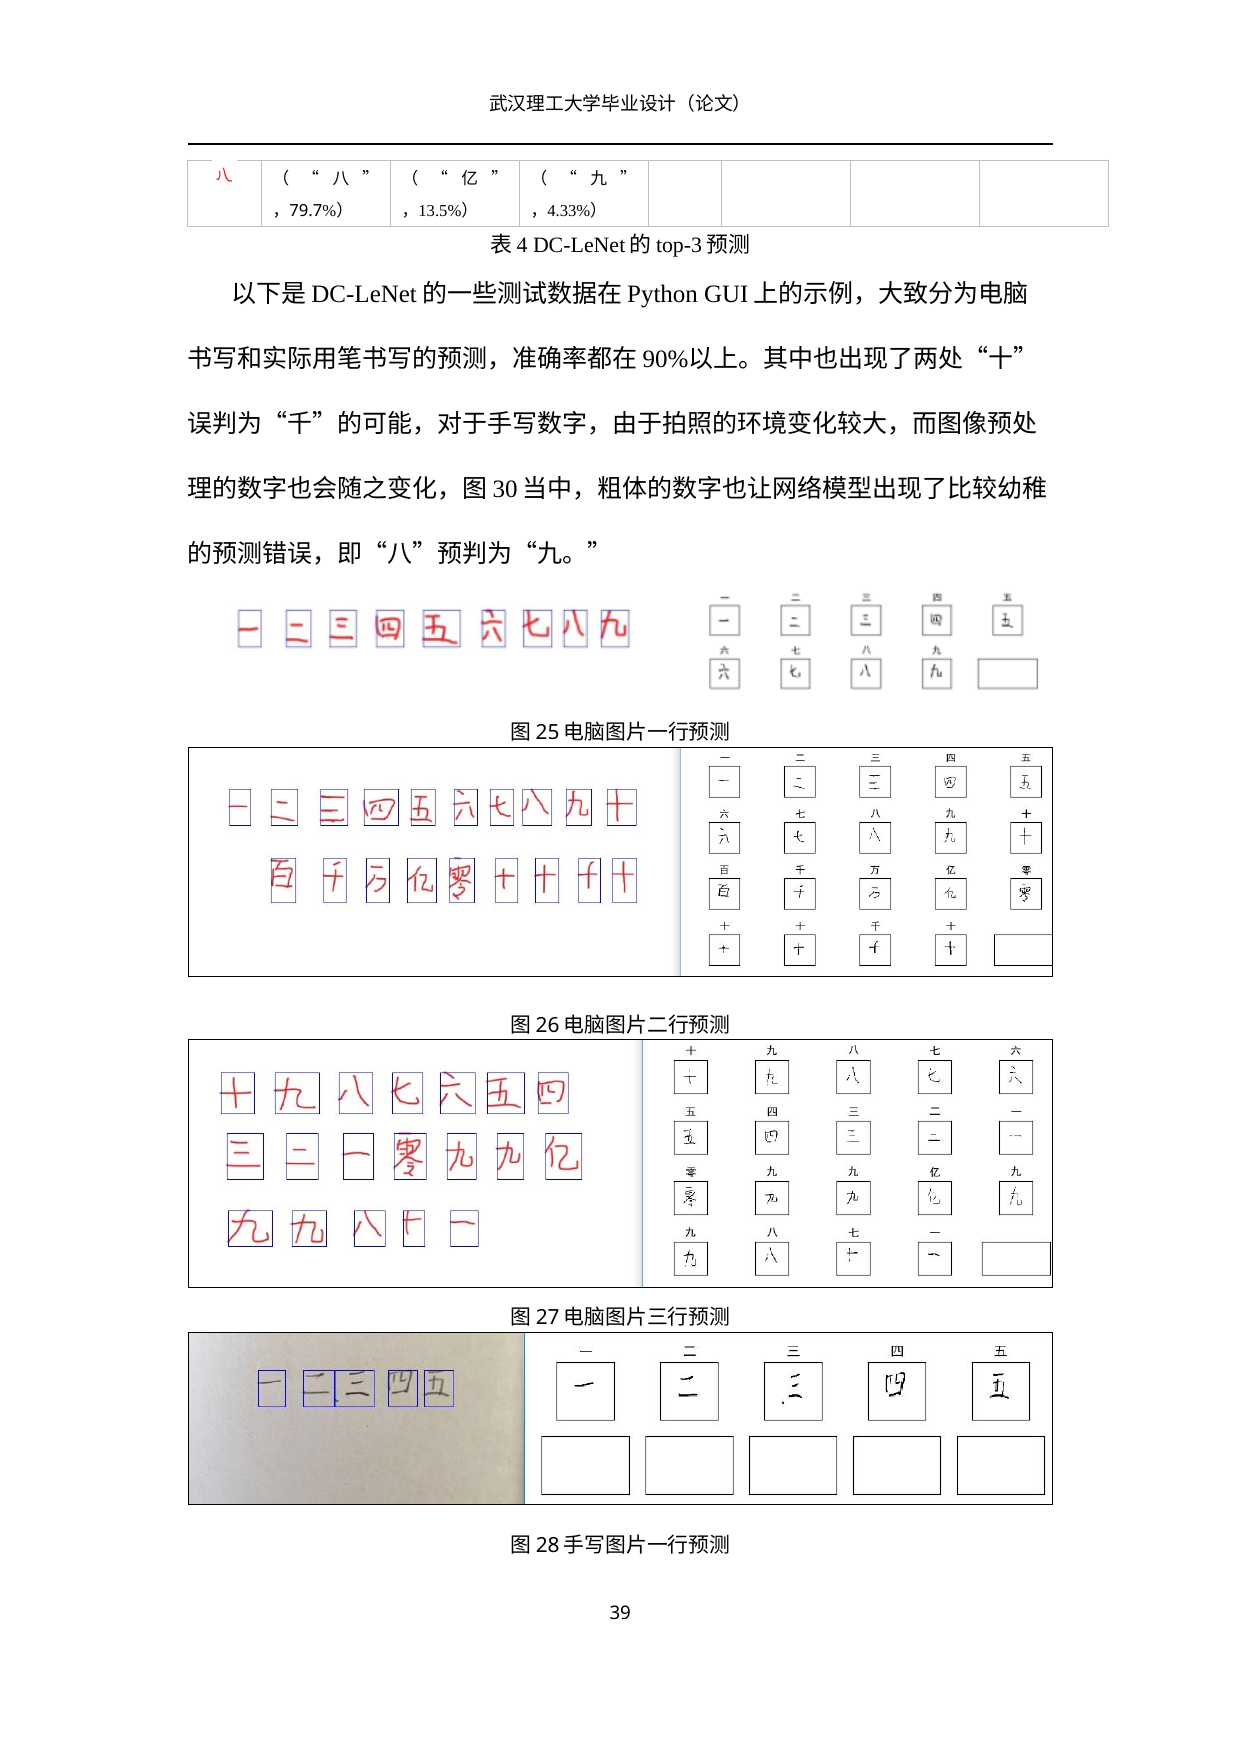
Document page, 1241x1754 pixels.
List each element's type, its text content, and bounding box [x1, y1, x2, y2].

picture [211, 160, 237, 188]
picture [189, 1040, 1052, 1287]
text 图 26 电脑图片二行预测 [187, 1007, 1053, 1039]
table_cell [851, 161, 979, 226]
table_cell [188, 161, 261, 226]
picture [189, 1333, 1052, 1504]
table_cell [649, 161, 721, 226]
table_cell [980, 161, 1108, 226]
table_cell [722, 161, 850, 226]
text 以下是DC-LeNet的一些测试数据在Python GUI上的示例，大致分为电脑书写和实际用笔书写的预测，准确率都在90%以上。其中也出现了两处“十”误判为“千”的可能，对于手写数字，由于拍照的环境变化较大，而图像预处理的数字也会随之变化，图30当中，粗体的数字也让网络模型出现了比较幼稚的预测错误，即“八”预判为“九。” [187, 259, 1053, 584]
picture [189, 748, 1052, 976]
table_cell （“八”，79.7%） [262, 161, 390, 226]
table_cell （“九”，4.33%） [520, 161, 648, 226]
text 图 28手写图片一行预测 [187, 1527, 1053, 1559]
text 表4 DC-LeNet的top-3预测 [187, 227, 1053, 259]
text 图 27电脑图片三行预测 [187, 1299, 1053, 1332]
text 图 25 电脑图片一行预测 [187, 714, 1053, 747]
table_cell （“亿”，13.5%） [391, 161, 519, 226]
